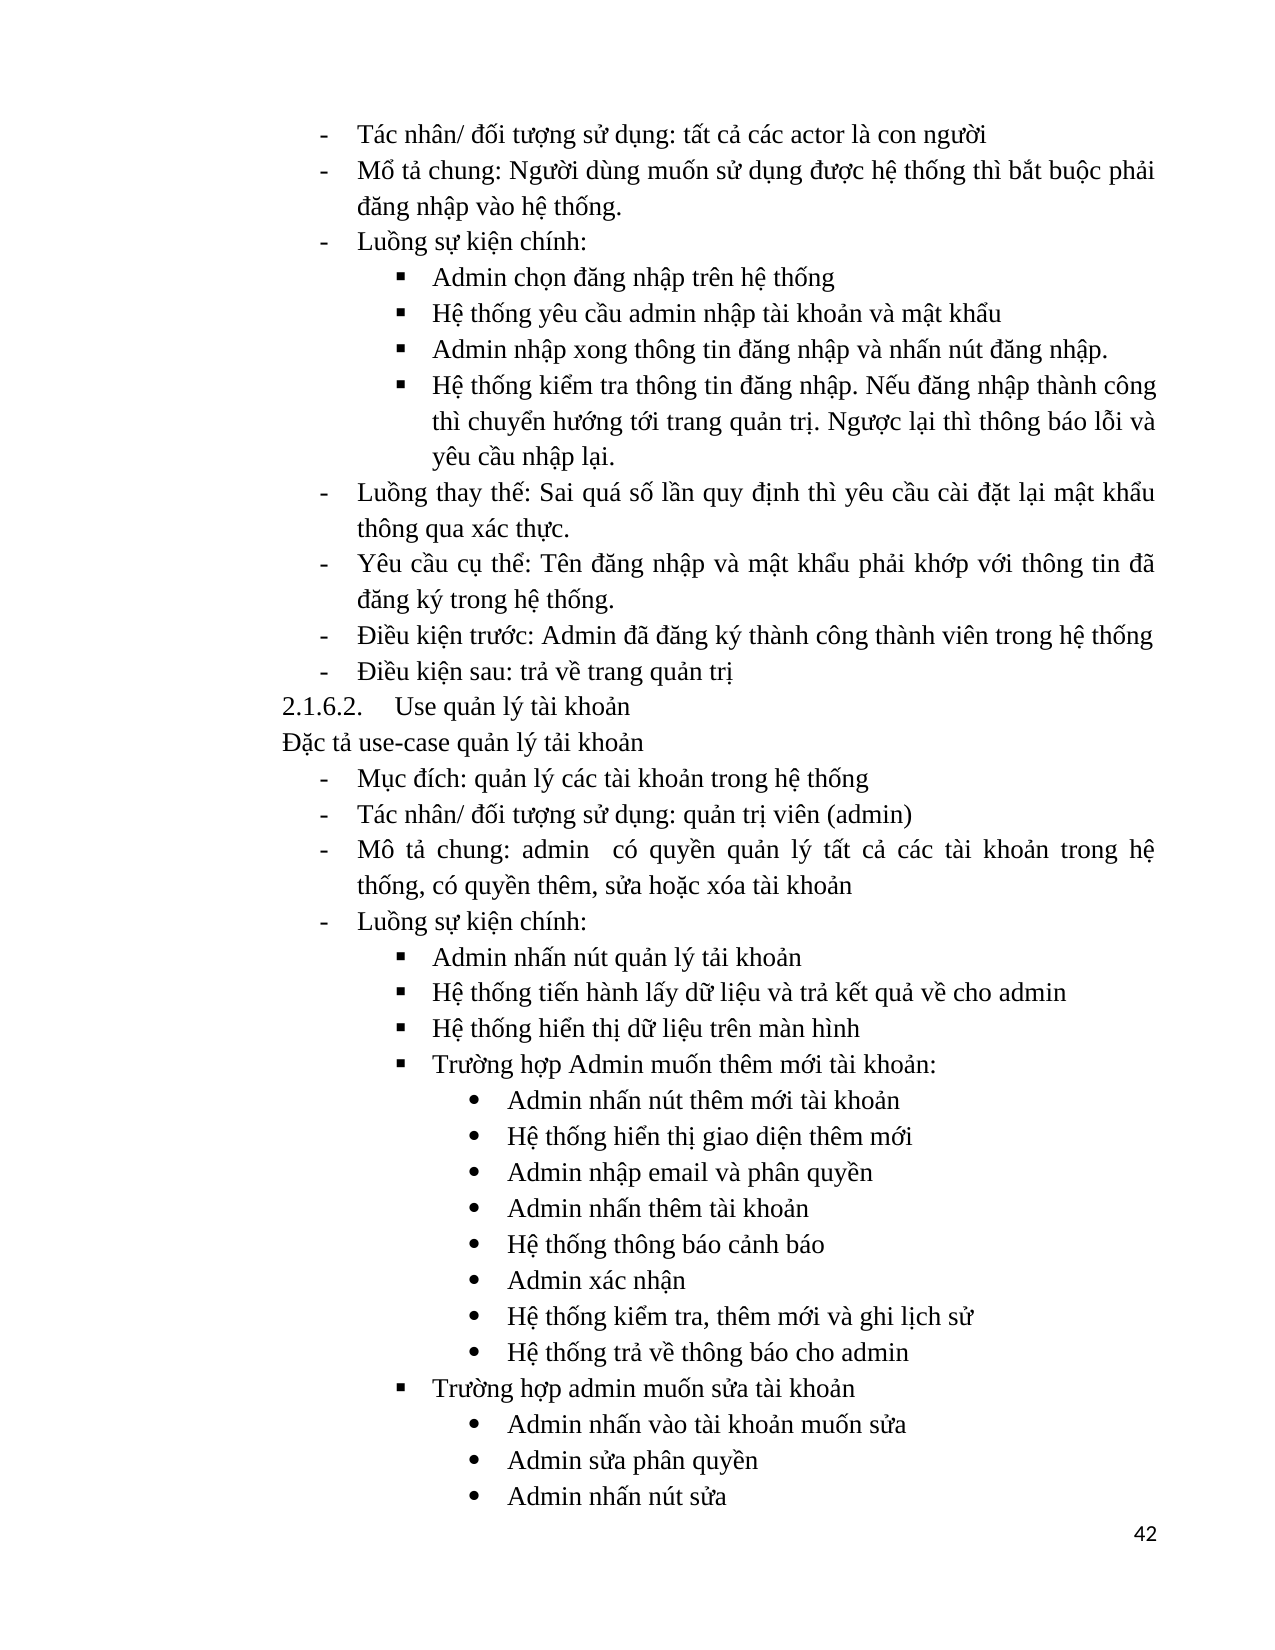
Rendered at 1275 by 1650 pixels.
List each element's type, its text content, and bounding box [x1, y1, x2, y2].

list Tác nhân/ đối tượng sử dụng: quản trị viên (admin) [319, 798, 1157, 829]
list Use quản lý tài khoản [282, 691, 1157, 722]
list Hệ thống kiểm tra thông tin đăng nhập. Nếu đăng nhập thành công thì chuyển hướng tới trang quản trị. Ngược lại thì thông báo lỗi và yêu cầu nhập lại. [394, 369, 1157, 472]
list Luồng thay thế: Sai quá số lần quy định thì yêu cầu cài đặt lại mật khẩu thông qua xác thực. [319, 476, 1157, 543]
list Hệ thống trả về thông báo cho admin [469, 1336, 1157, 1367]
list Admin nhập xong thông tin đăng nhập và nhấn nút đăng nhập. [394, 333, 1157, 364]
list Hệ thống hiển thị dữ liệu trên màn hình [394, 1012, 1157, 1044]
list Admin nhấn thêm tài khoản [469, 1192, 1157, 1223]
list Mục đích: quản lý các tài khoản trong hệ thống [319, 762, 1157, 793]
list Admin nhấn nút sửa [469, 1480, 1157, 1511]
list Hệ thống tiến hành lấy dữ liệu và trả kết quả về cho admin [394, 977, 1157, 1008]
list Admin nhập email và phân quyền [469, 1156, 1157, 1187]
list Hệ thống kiểm tra, thêm mới và ghi lịch sử [469, 1300, 1157, 1331]
list Luồng sự kiện chính: [319, 905, 1157, 936]
list Hệ thống yêu cầu admin nhập tài khoản và mật khẩu [394, 297, 1157, 328]
list Hệ thống thông báo cảnh báo [469, 1228, 1157, 1259]
list Trường hợp admin muốn sửa tài khoản [394, 1372, 1157, 1403]
list Admin nhấn nút thêm mới tài khoản [469, 1084, 1157, 1116]
list Admin xác nhận [469, 1264, 1157, 1295]
list Admin nhấn nút quản lý tải khoản [394, 941, 1157, 972]
list Luồng sự kiện chính: [319, 225, 1157, 256]
list Hệ thống hiển thị giao diện thêm mới [469, 1120, 1157, 1152]
list Tác nhân/ đối tượng sử dụng: tất cả các actor là con người [319, 118, 1157, 149]
list Điều kiện trước: Admin đã đăng ký thành công thành viên trong hệ thống [319, 619, 1157, 650]
list Trường hợp Admin muốn thêm mới tài khoản: [394, 1048, 1157, 1080]
list Admin sửa phân quyền [469, 1444, 1157, 1475]
list Admin nhấn vào tài khoản muốn sửa [469, 1408, 1157, 1439]
list Mô tả chung: admin có quyền quản lý tất cả các tài khoản trong hệ thống, có quyền thêm, sửa hoặc xóa tài khoản [319, 833, 1157, 900]
text Đặc tả use-case quản lý tải khoản [282, 726, 1157, 757]
list Yêu cầu cụ thể: Tên đăng nhập và mật khẩu phải khớp với thông tin đã đăng ký trong hệ thống. [319, 548, 1157, 614]
list Điều kiện sau: trả về trang quản trị [319, 655, 1157, 686]
list Mổ tả chung: Người dùng muốn sử dụng được hệ thống thì bắt buộc phải đăng nhập vào hệ thống. [319, 154, 1157, 221]
list Admin chọn đăng nhập trên hệ thống [394, 261, 1157, 292]
